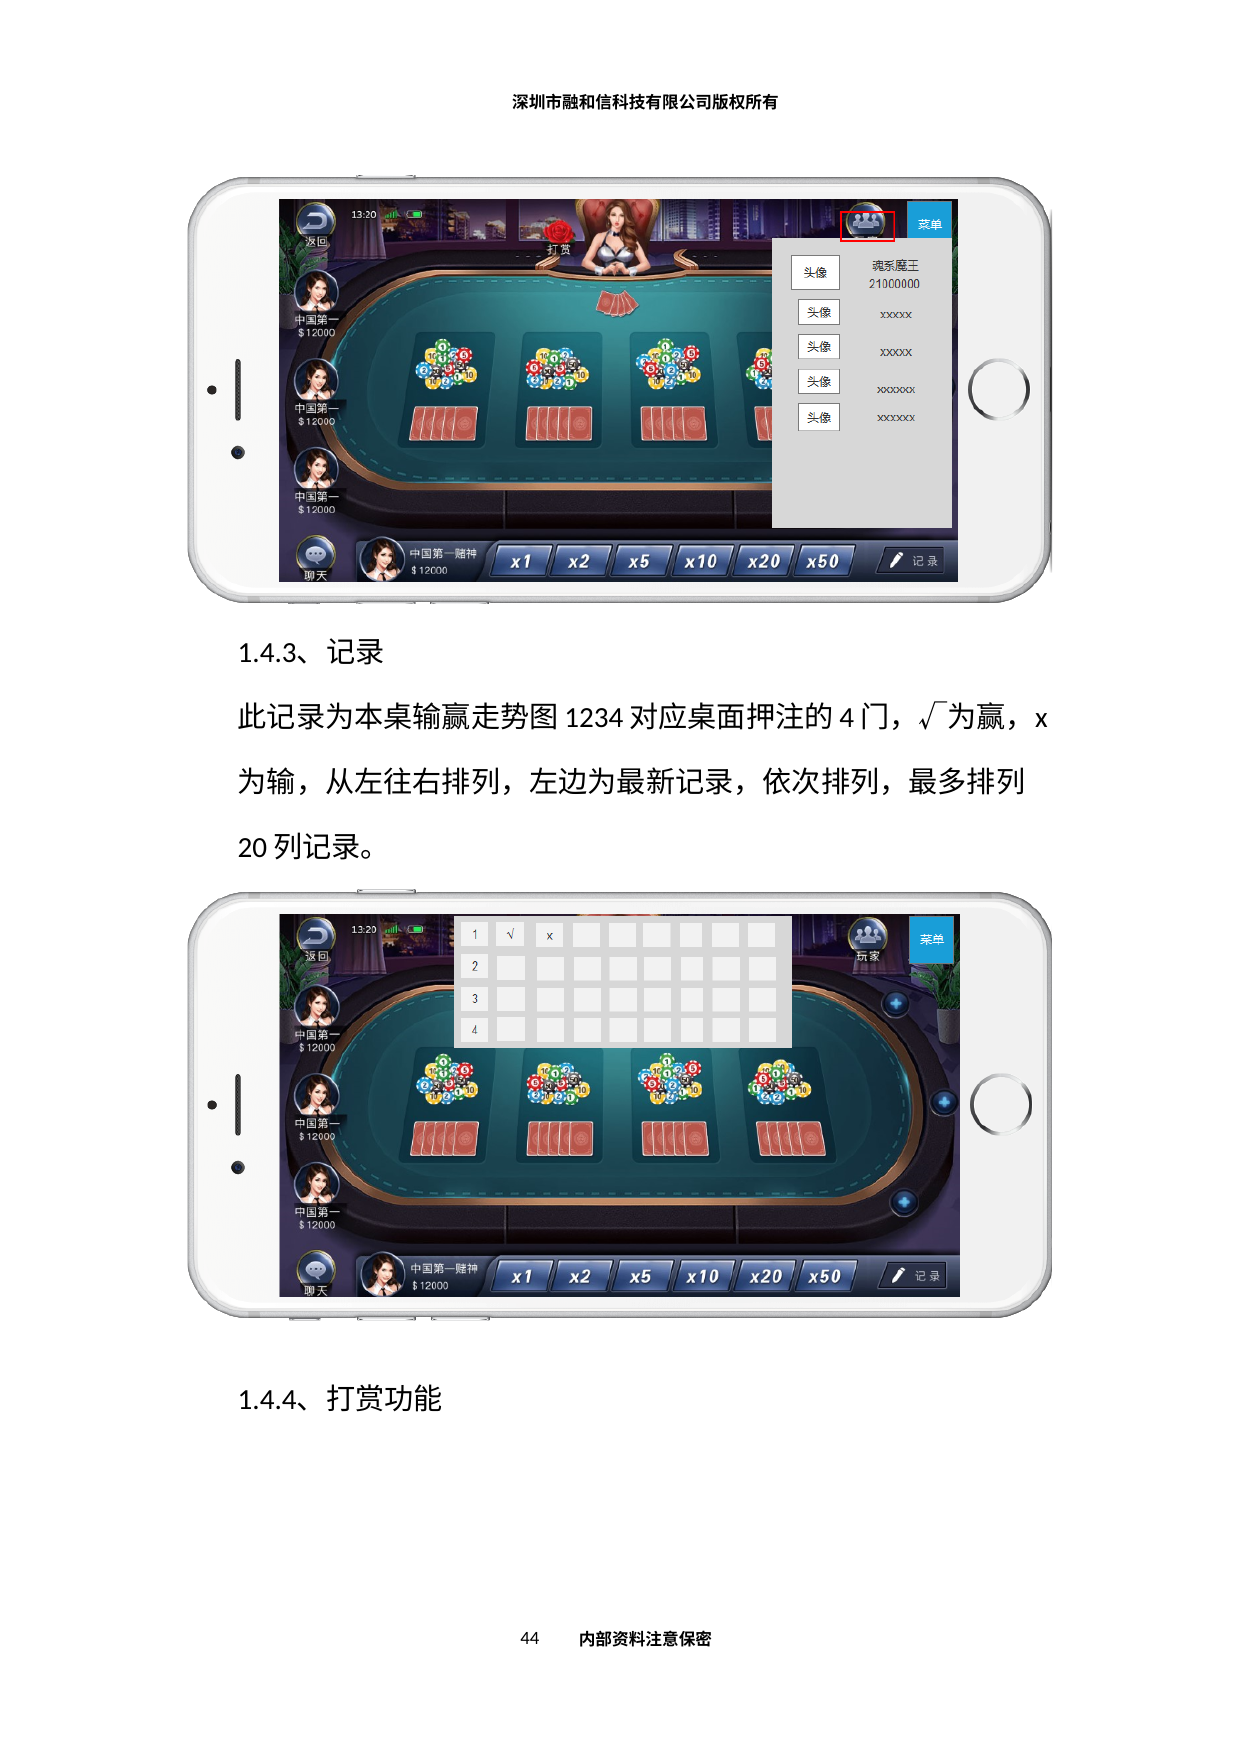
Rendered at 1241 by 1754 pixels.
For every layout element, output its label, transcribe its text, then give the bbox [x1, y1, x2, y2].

picture [187, 888, 1052, 1321]
text 1.4.4、打赏功能 [237, 1364, 1053, 1429]
text 1.4.3、记录 [237, 617, 1053, 682]
text 此记录为本桌输赢走势图1234对应桌面押注的4门，√为赢，x为输，从左往右排列，左边为最新记录，依次排列，最多排列20列记录。 [237, 682, 1053, 877]
picture [187, 175, 1053, 604]
